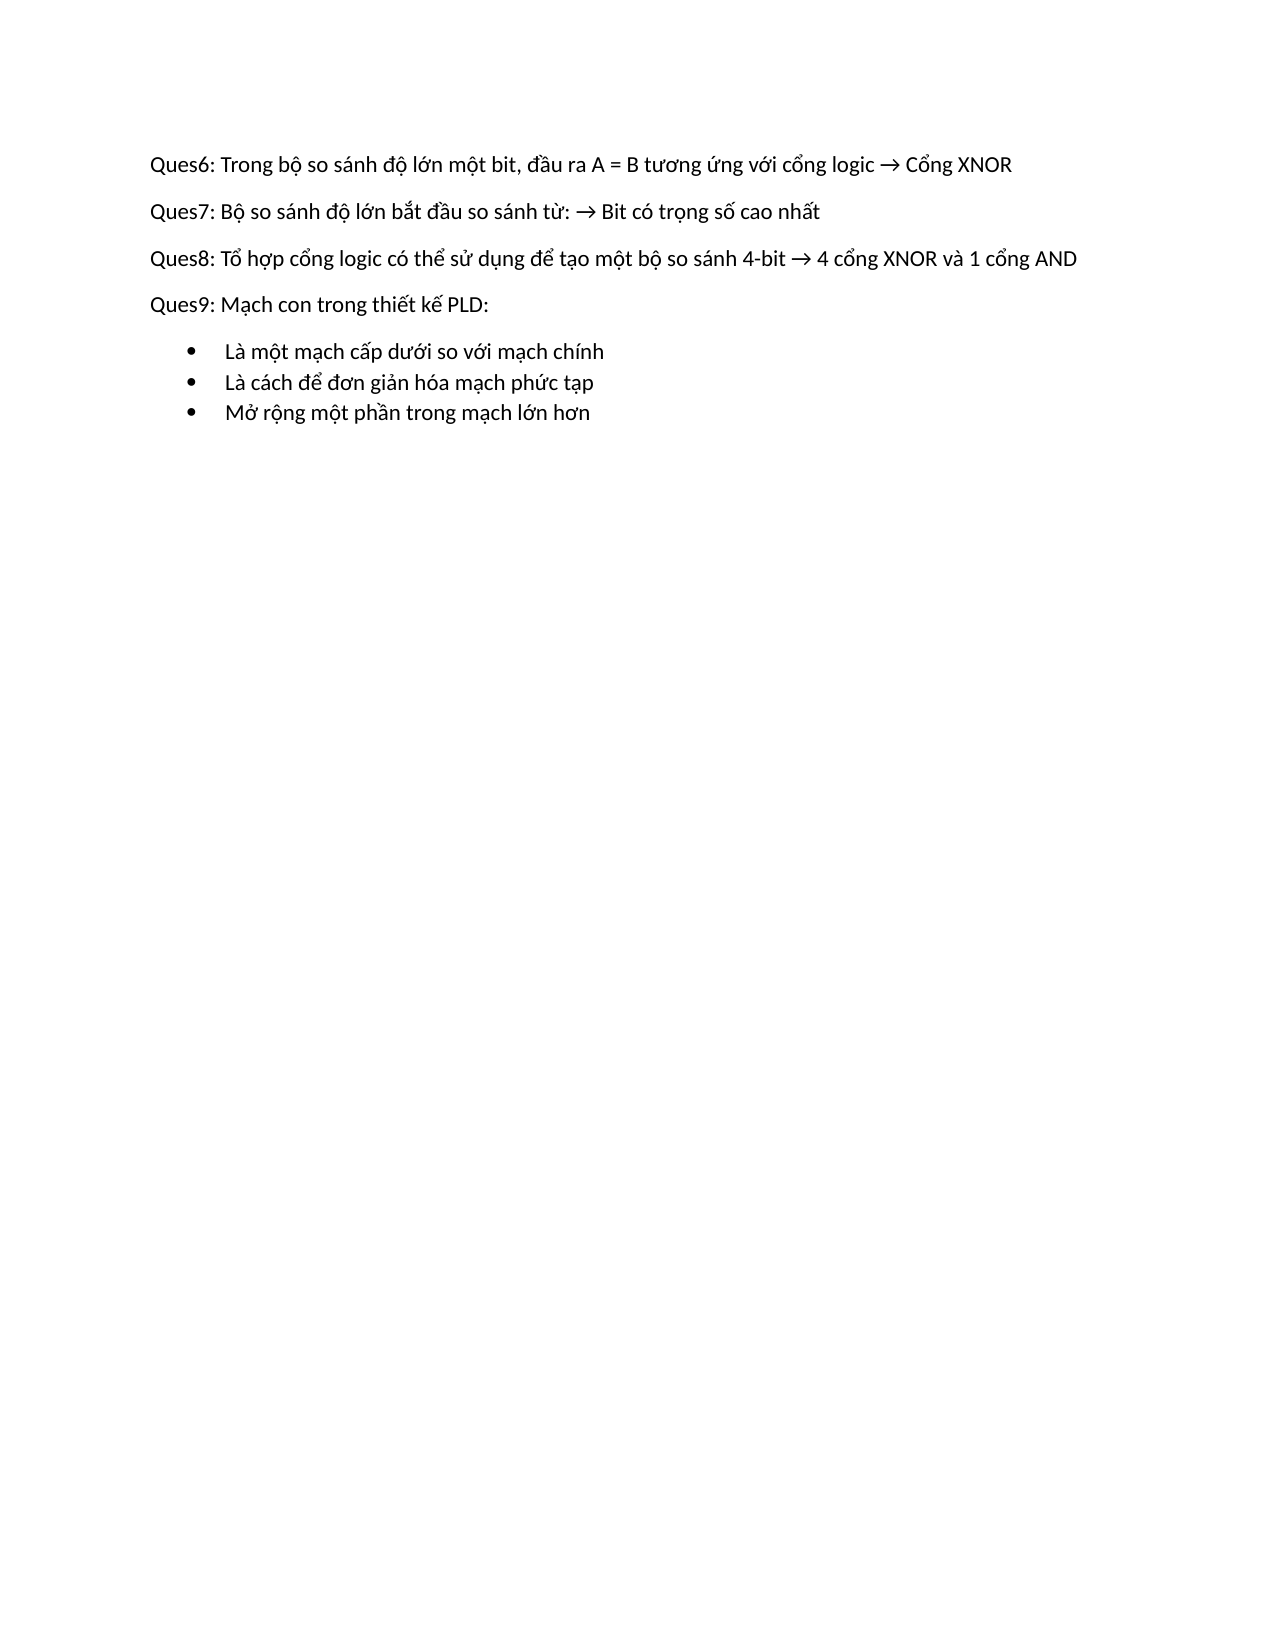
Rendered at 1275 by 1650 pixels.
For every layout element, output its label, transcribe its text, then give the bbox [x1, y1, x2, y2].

list Mở rộng một phần trong mạch lớn hơn [187, 398, 1125, 426]
text Ques7: Bộ so sánh độ lớn bắt đầu so sánh từ: → Bit có trọng số cao nhất [150, 197, 1125, 225]
list Là cách để đơn giản hóa mạch phức tạp [187, 368, 1125, 396]
text Ques6: Trong bộ so sánh độ lớn một bit, đầu ra A = B tương ứng với cổng logic → Cổng XNOR [150, 150, 1125, 178]
text Ques9: Mạch con trong thiết kế PLD: [150, 291, 1125, 319]
list Là một mạch cấp dưới so với mạch chính [187, 337, 1125, 366]
text Ques8: Tổ hợp cổng logic có thể sử dụng để tạo một bộ so sánh 4-bit → 4 cổng XNOR và 1 cổng AND [150, 244, 1125, 272]
